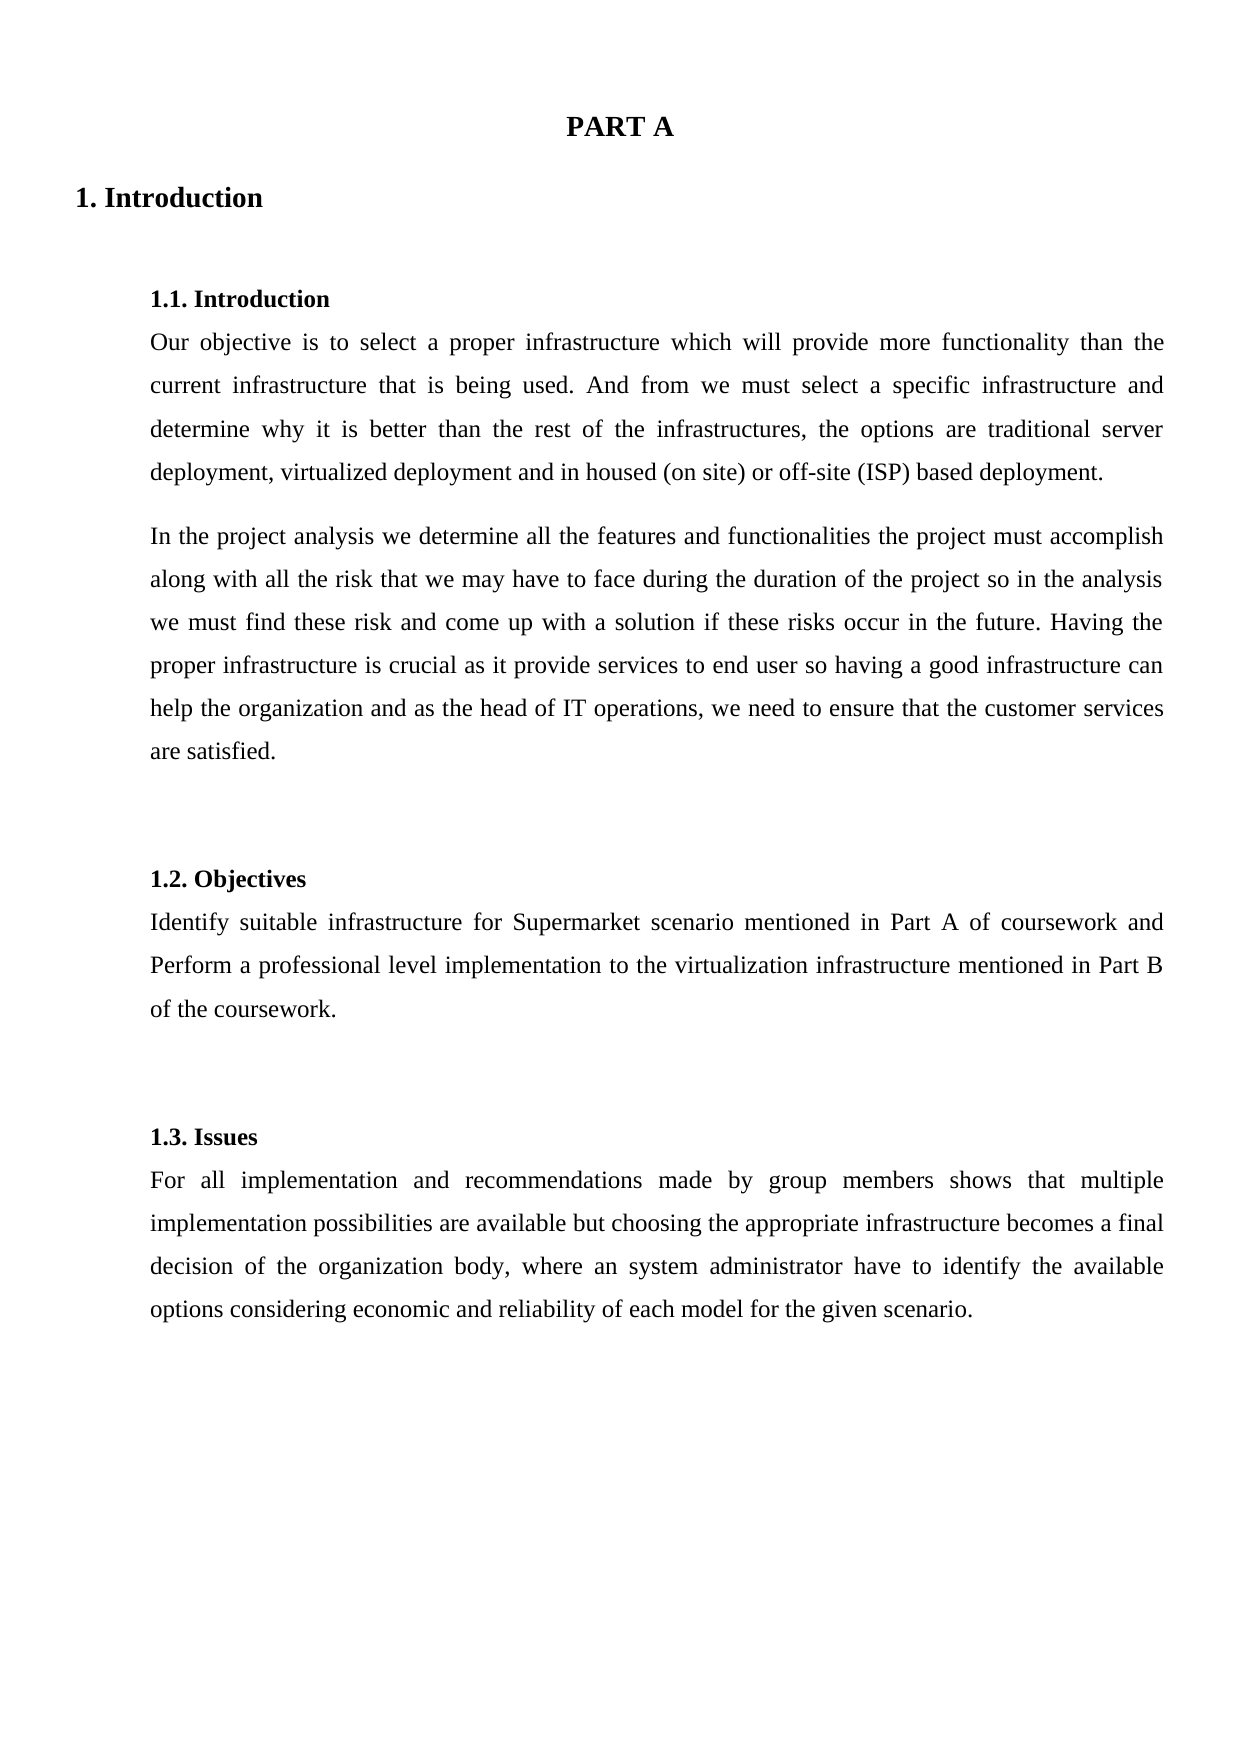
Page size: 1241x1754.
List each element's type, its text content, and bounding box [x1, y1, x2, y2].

text Identify suitable infrastructure for Supermarket scenario mentioned in Part A of coursework and Perform a professional level implementation to the virtualization infrastructure mentioned in Part B of the coursework. [150, 907, 1165, 1022]
subtitle 1.2. Objectives [75, 864, 1165, 893]
text Our objective is to select a proper infrastructure which will provide more functionality than the current infrastructure that is being used. And from we must select a specific infrastructure and determine why it is better than the rest of the infrastructures, the options are traditional server deployment, virtualized deployment and in housed (on site) or off-site (ISP) based deployment. [150, 327, 1165, 486]
subtitle 1.1. Introduction [75, 284, 1165, 313]
subtitle 1.3. Issues [75, 1122, 1165, 1150]
subtitle PART A [75, 109, 1165, 143]
text In the project analysis we determine all the features and functionalities the project must accomplish along with all the risk that we may have to face during the duration of the project so in the analysis we must find these risk and come up with a solution if these risks occur in the future. Having the proper infrastructure is crucial as it provide services to end user so having a good infrastructure can help the organization and as the head of IT operations, we need to ensure that the customer services are satisfied. [150, 521, 1165, 765]
text For all implementation and recommendations made by group members shows that multiple implementation possibilities are available but choosing the appropriate infrastructure becomes a final decision of the organization body, where an system administrator have to identify the available options considering economic and reliability of each model for the given scenario. [150, 1165, 1165, 1323]
subtitle 1. Introduction [75, 180, 1165, 214]
